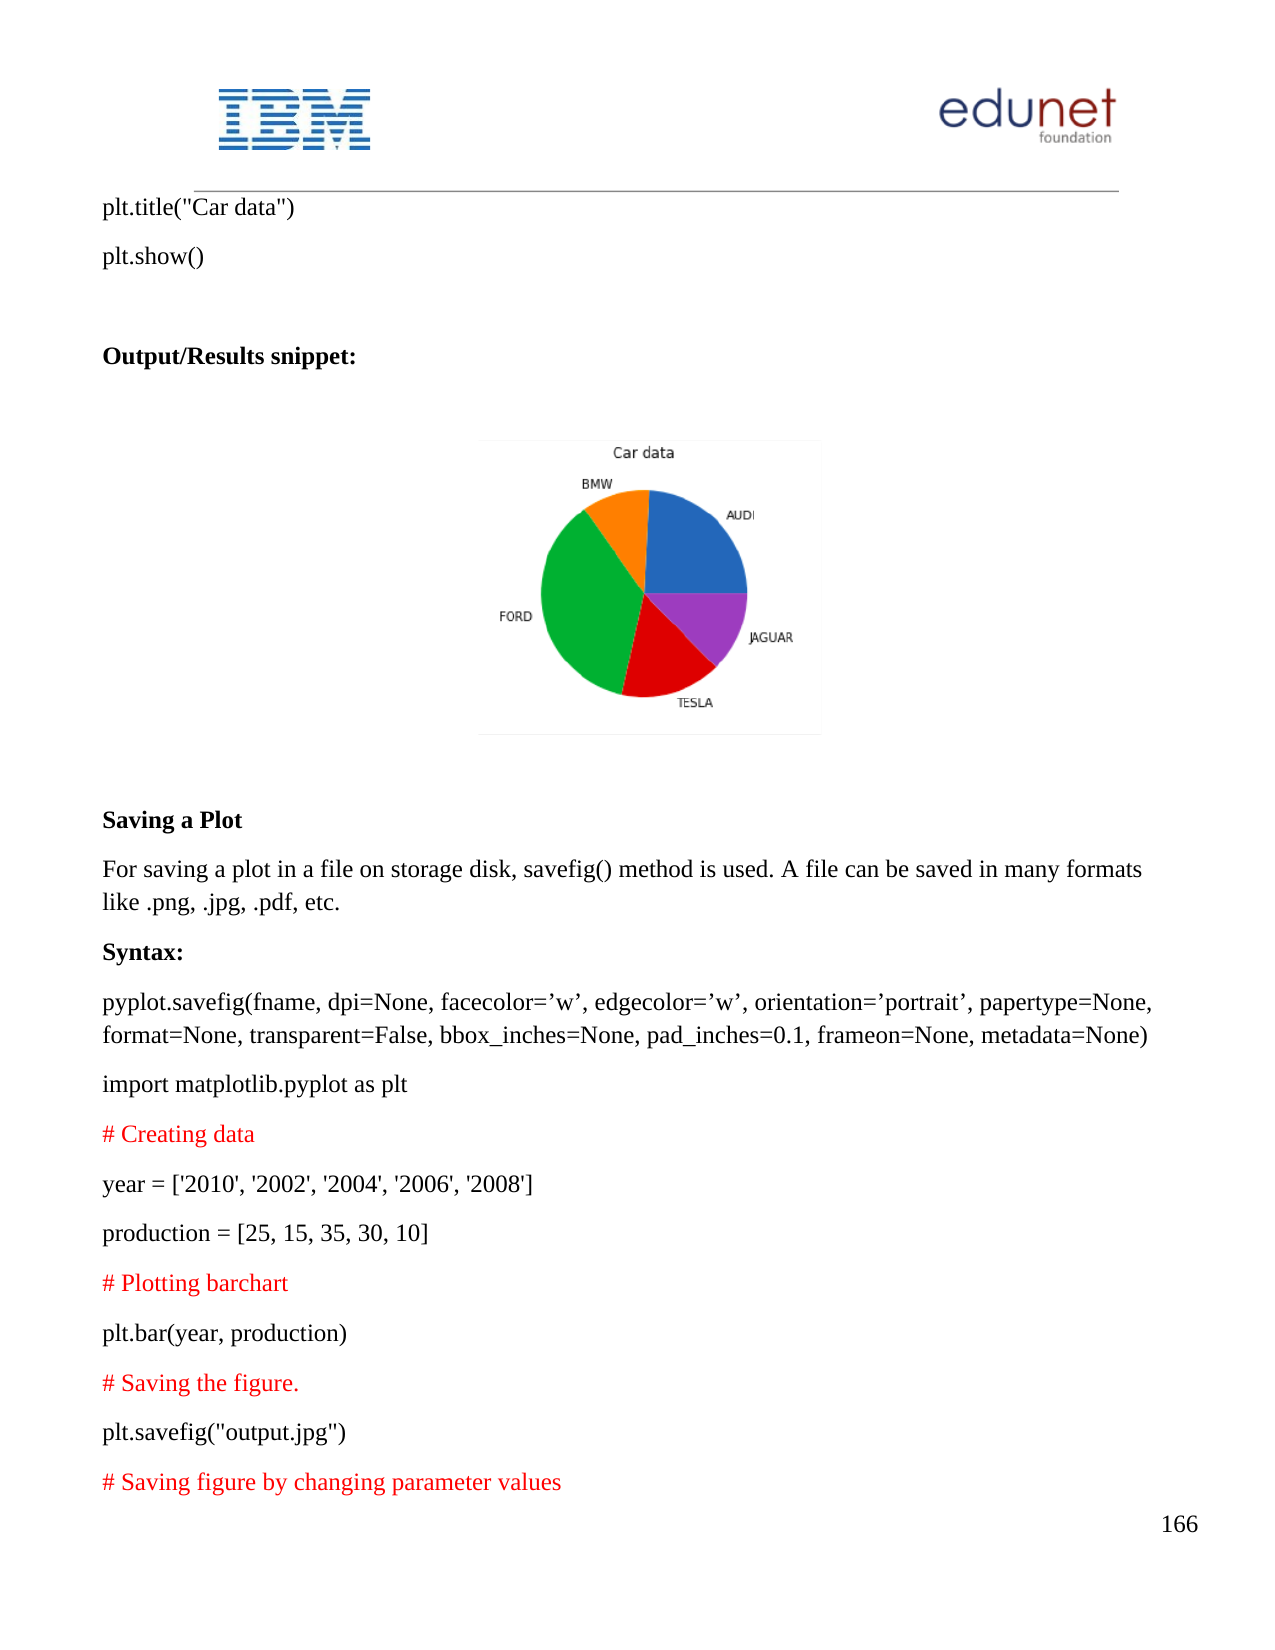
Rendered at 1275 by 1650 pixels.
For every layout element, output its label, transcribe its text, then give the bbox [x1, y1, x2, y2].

text plt.show() [102, 241, 1198, 270]
text production = [25, 15, 35, 30, 10] [102, 1218, 1198, 1247]
text # Saving figure by changing parameter values [102, 1467, 1198, 1496]
text import matplotlib.pyplot as plt [102, 1069, 1198, 1098]
text # Creating data [102, 1119, 1198, 1148]
text # Saving the figure. [102, 1368, 1198, 1396]
picture [937, 78, 1121, 150]
text For saving a plot in a file on storage disk, savefig() method is used. A file can be saved in many formats like .png, .jpg, .pdf, etc. [102, 854, 1198, 916]
text Saving a Plot [102, 805, 1198, 833]
text plt.title("Car data") [102, 192, 1198, 220]
text year = ['2010', '2002', '2004', '2006', '2008'] [102, 1169, 1198, 1198]
text plt.savefig("output.jpg") [102, 1417, 1198, 1446]
text # Plotting barchart [102, 1268, 1198, 1297]
picture [218, 89, 371, 150]
text plt.bar(year, production) [102, 1318, 1198, 1347]
text Output/Results snippet: [102, 341, 1198, 369]
text Syntax: [102, 937, 1198, 966]
text pyplot.savefig(fname, dpi=None, facecolor=’w’, edgecolor=’w’, orientation=’portrait’, papertype=None, format=None, transparent=False, bbox_inches=None, pad_inches=0.1, frameon=None, metadata=None) [102, 987, 1198, 1048]
picture [478, 440, 822, 735]
